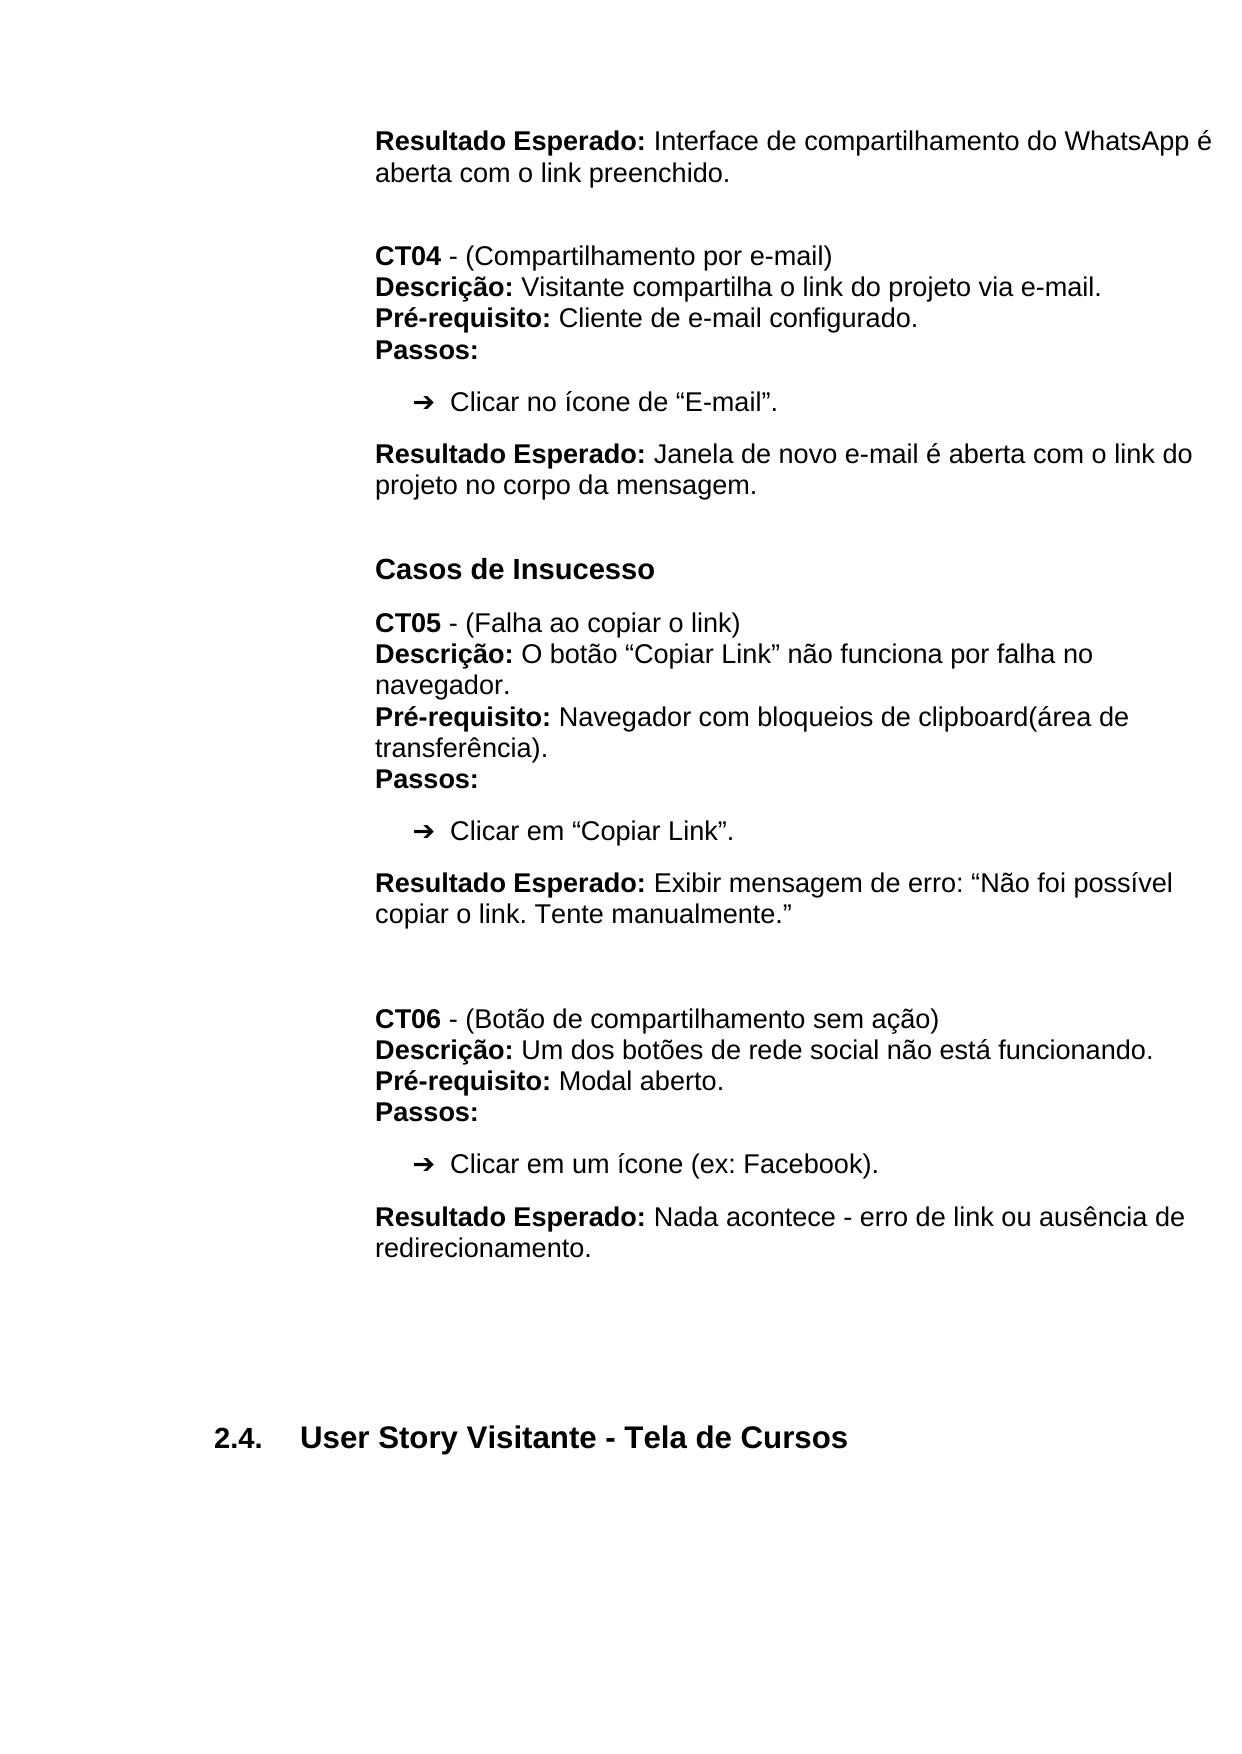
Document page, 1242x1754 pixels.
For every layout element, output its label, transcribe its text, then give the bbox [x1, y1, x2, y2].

list Clicar em “Copiar Link”. [412, 815, 1232, 846]
text Resultado Esperado: Interface de compartilhamento do WhatsApp é aberta com o link preenchido. [375, 125, 1232, 219]
text Resultado Esperado: Janela de novo e-mail é aberta com o link do projeto no corpo da mensagem. [375, 438, 1232, 532]
subtitle User Story Visitante - Tela de Cursos [262, 1419, 1192, 1455]
list Clicar em um ícone (ex: Facebook). [412, 1148, 1232, 1180]
subtitle Casos de Insucesso [375, 552, 1192, 586]
list Clicar no ícone de “E-mail”. [412, 386, 1232, 417]
text Resultado Esperado: Exibir mensagem de erro: “Não foi possível copiar o link. Tente manualmente.” [375, 867, 1232, 930]
text CT05 - (Falha ao copiar o link) Descrição: O botão “Copiar Link” não funciona por falha no navegador. Pré-requisito: Navegador com bloqueios de clipboard(área de transferência). Passos: [375, 607, 1232, 794]
text CT04 - (Compartilhamento por e-mail) Descrição: Visitante compartilha o link do projeto via e-mail. Pré-requisito: Cliente de e-mail configurado. Passos: [375, 240, 1232, 365]
text CT06 - (Botão de compartilhamento sem ação) Descrição: Um dos botões de rede social não está funcionando. Pré-requisito: Modal aberto. Passos: [375, 1003, 1232, 1128]
text Resultado Esperado: Nada acontece - erro de link ou ausência de redirecionamento. [375, 1201, 1232, 1294]
